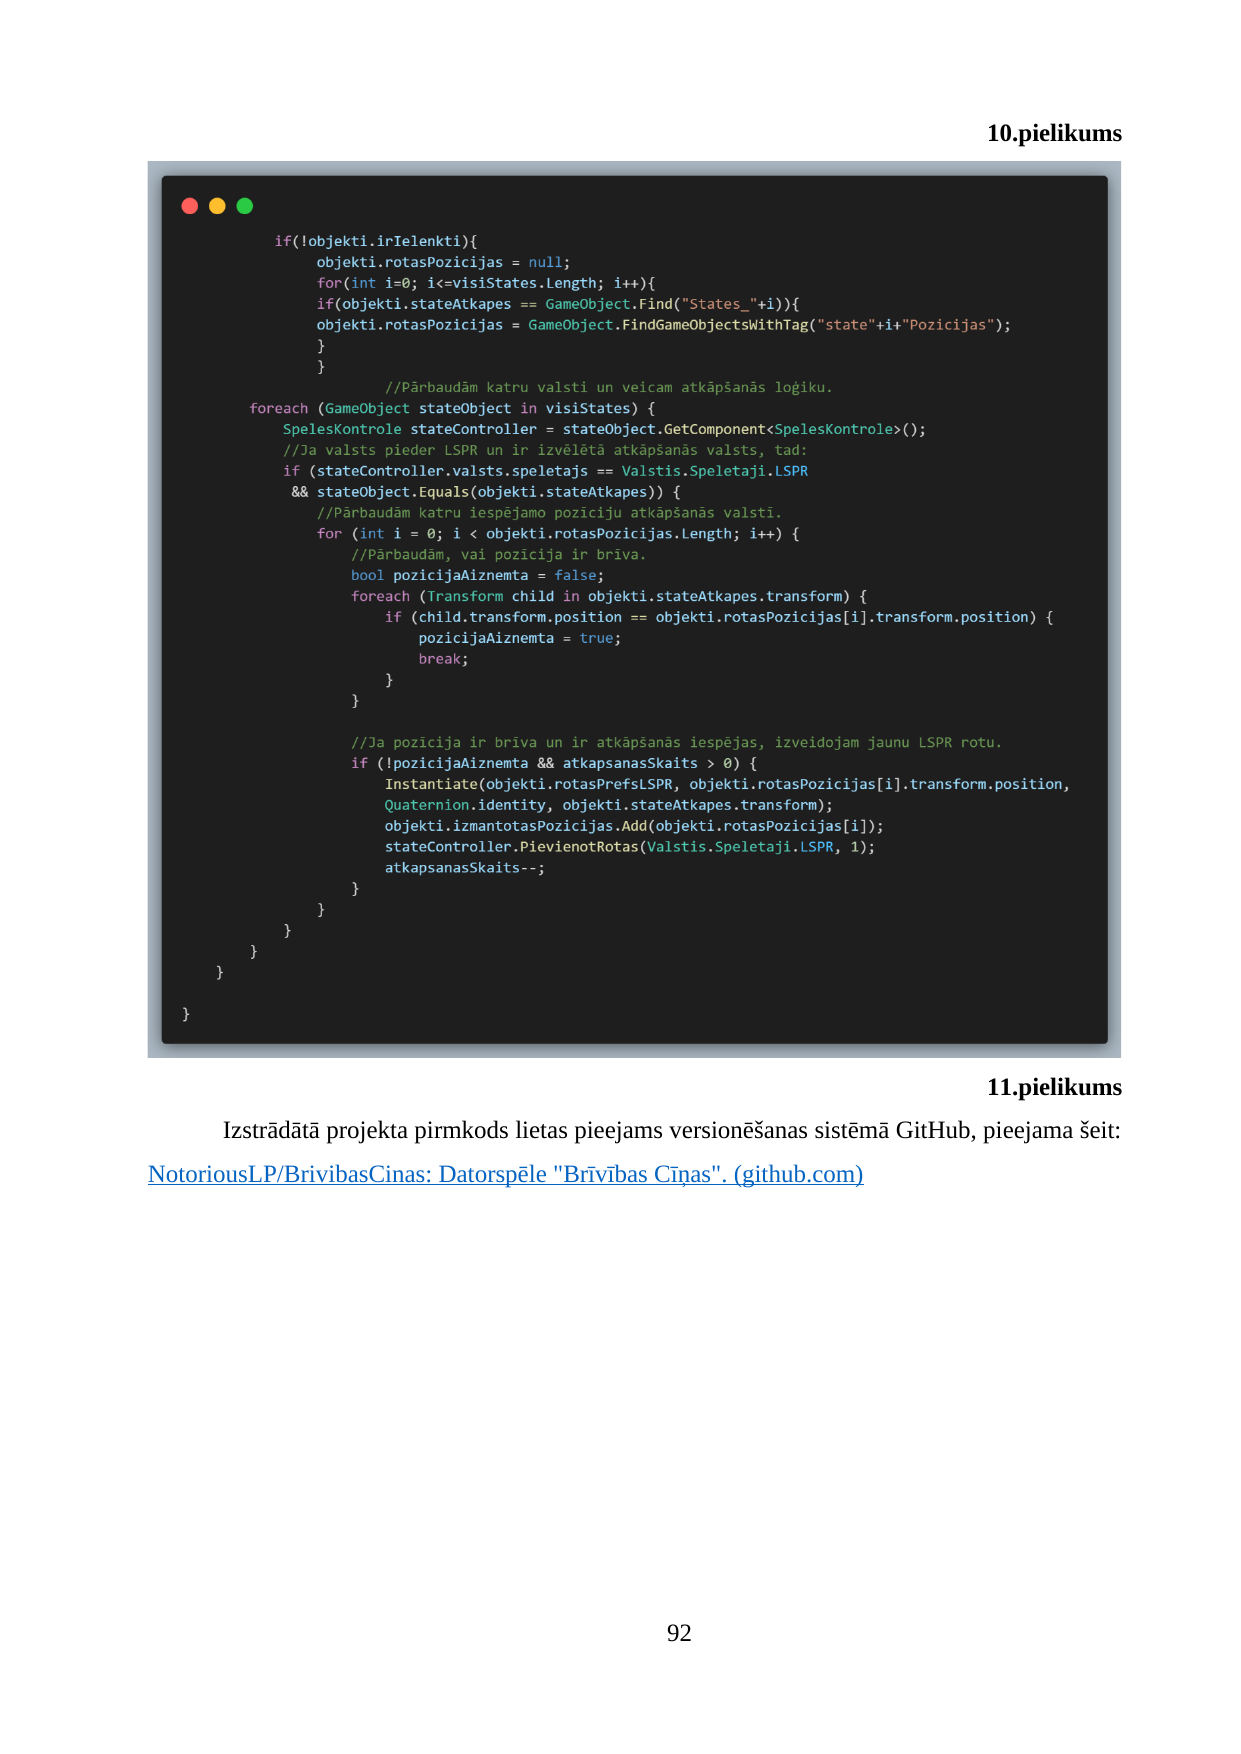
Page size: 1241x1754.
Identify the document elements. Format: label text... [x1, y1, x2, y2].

text 10.pielikums [148, 118, 1122, 147]
picture [147, 161, 1122, 1058]
text 11.pielikums [148, 1072, 1122, 1101]
text Izstrādātā projekta pirmkods lietas pieejams versionēšanas sistēmā GitHub, pieejama šeit: NotoriousLP/BrivibasCinas: Datorspēle "Brīvības Cīņas". (github.com) [148, 1116, 1122, 1187]
